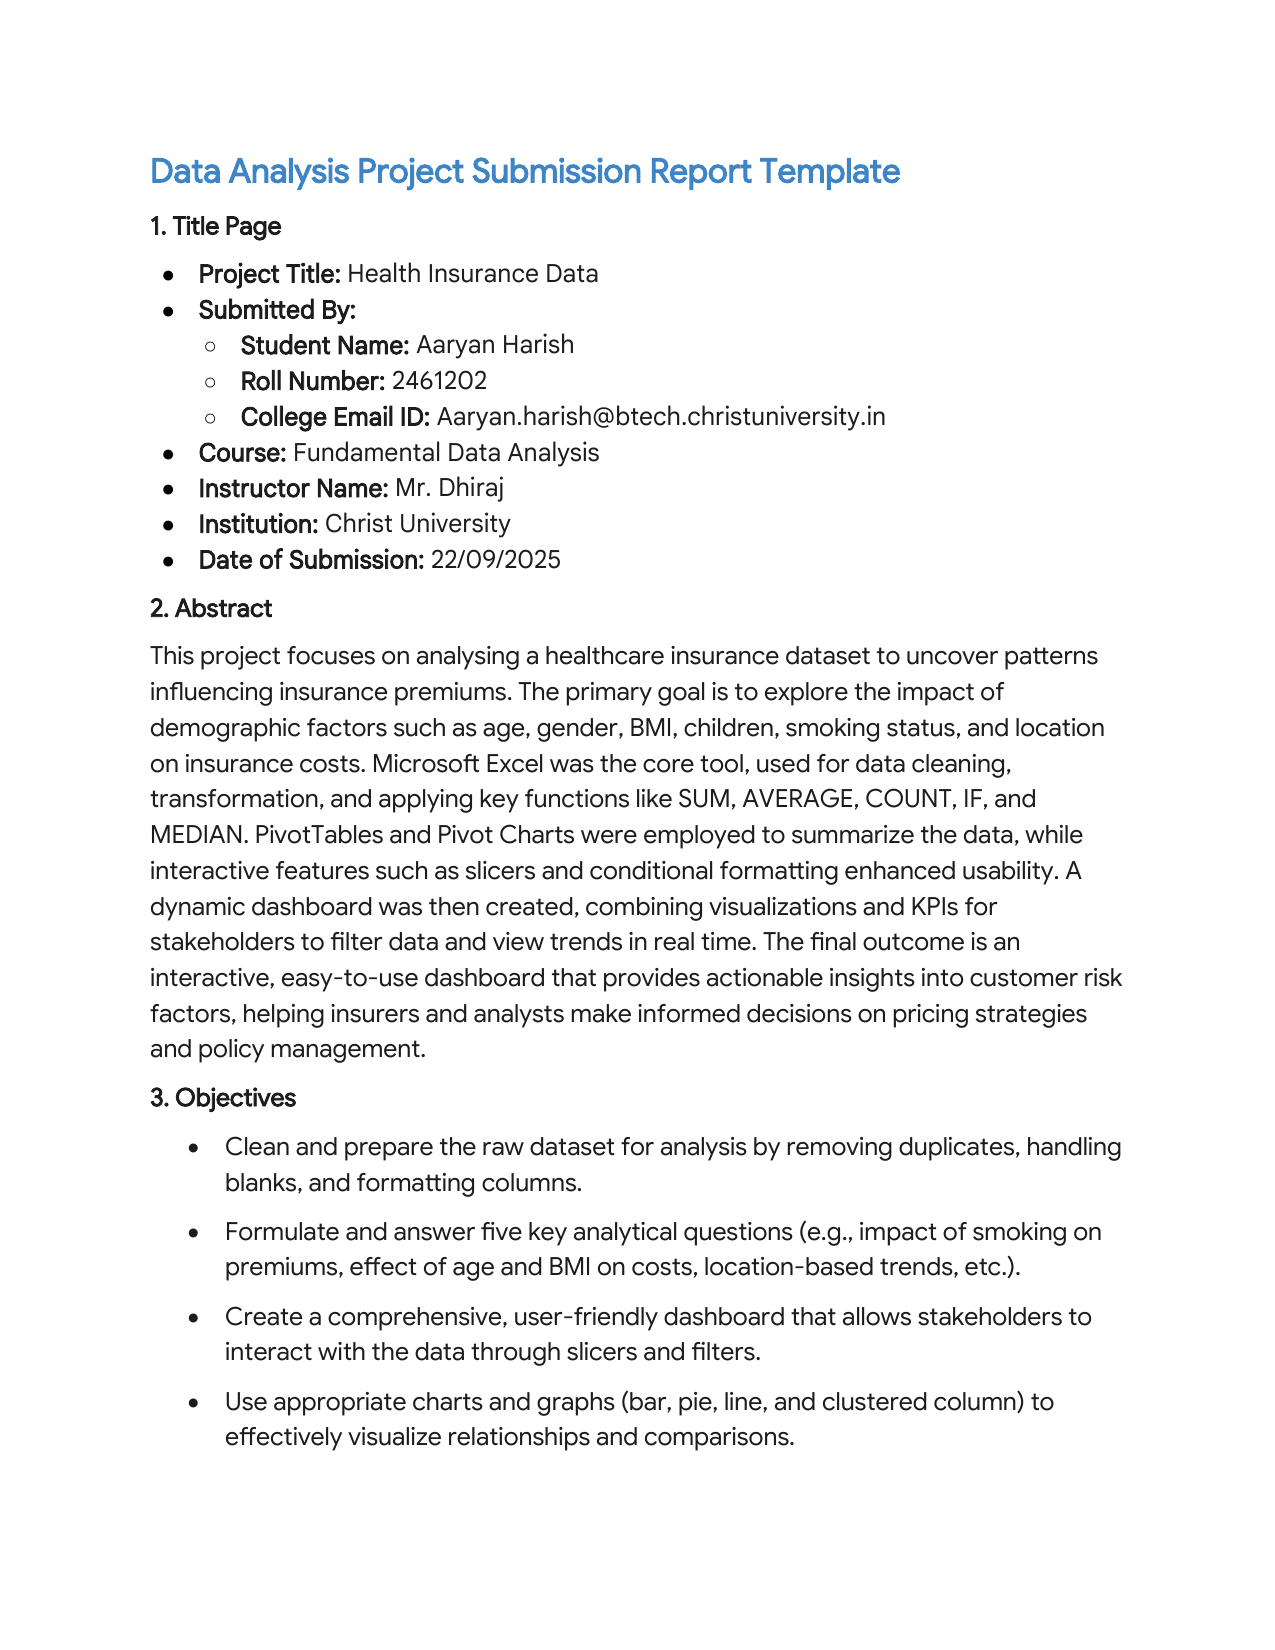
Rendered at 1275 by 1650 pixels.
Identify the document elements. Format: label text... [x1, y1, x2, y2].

list Course: Fundamental Data Analysis [161, 437, 1125, 468]
subtitle Formulate and answer five key analytical questions (e.g., impact of smoking on premiums, effect of age and BMI on costs, location-based trends, etc.). [187, 1215, 1125, 1283]
list Date of Submission: 22/09/2025 [161, 544, 1125, 576]
list Project Title: Health Insurance Data [161, 258, 1125, 290]
list Student Name: Aaryan Harish [203, 330, 1125, 361]
list Submitted By: [161, 294, 1125, 325]
list Instructor Name: Mr. Dhiraj [161, 473, 1125, 504]
subtitle 1. Title Page [150, 210, 1125, 241]
list College Email ID: Aaryan.harish@btech.christuniversity.in [203, 401, 1125, 433]
subtitle This project focuses on analysing a healthcare insurance dataset to uncover patterns influencing insurance premiums. The primary goal is to explore the impact of demographic factors such as age, gender, BMI, children, smoking status, and location on insurance costs. Microsoft Excel was the core tool, used for data cleaning, transformation, and applying key functions like SUM, AVERAGE, COUNT, IF, and MEDIAN. PivotTables and Pivot Charts were employed to summarize the data, while interactive features such as slicers and conditional formatting enhanced usability. A dynamic dashboard was then created, combining visualizations and KPIs for stakeholders to filter data and view trends in real time. The final outcome is an interactive, easy-to-use dashboard that provides actionable insights into customer risk factors, helping insurers and analysts make informed decisions on pricing strategies and policy management. [150, 641, 1125, 1065]
subtitle 3. Objectives [150, 1082, 1125, 1113]
subtitle Data Analysis Project Submission Report Template [150, 150, 1125, 192]
subtitle 2. Abstract [150, 592, 1125, 624]
subtitle Create a comprehensive, user-friendly dashboard that allows stakeholders to interact with the data through slicers and filters. [187, 1300, 1125, 1368]
list Institution: Christ University [161, 508, 1125, 540]
subtitle Use appropriate charts and graphs (bar, pie, line, and clustered column) to effectively visualize relationships and comparisons. [187, 1385, 1125, 1453]
list Roll Number: 2461202 [203, 366, 1125, 397]
subtitle Clean and prepare the raw dataset for analysis by removing duplicates, handling blanks, and formatting columns. [187, 1130, 1125, 1198]
